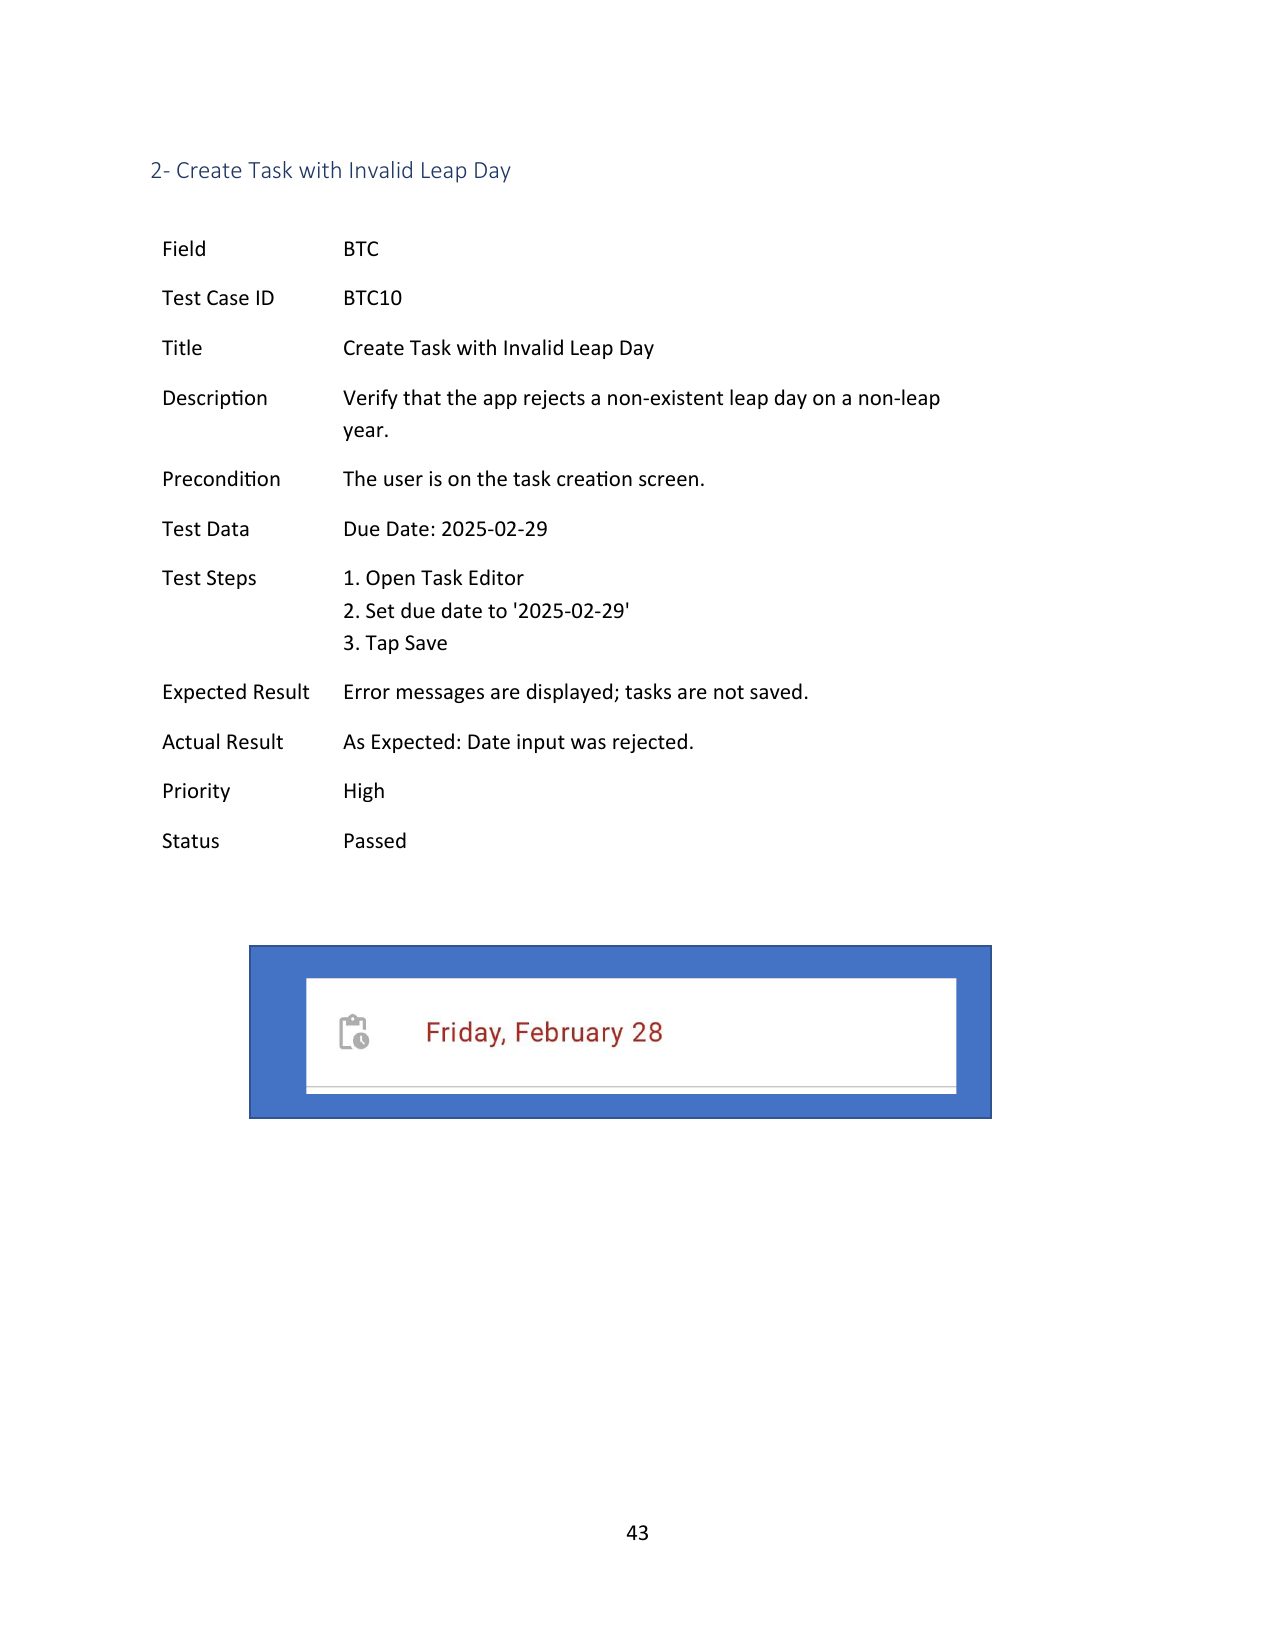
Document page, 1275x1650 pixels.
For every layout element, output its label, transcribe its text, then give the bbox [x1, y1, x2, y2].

table_cell Priority [151, 777, 331, 825]
table_cell High [332, 777, 987, 825]
table_cell Verify that the app rejects a non-existent leap day on a non-leap year. [332, 383, 987, 463]
table_cell Passed [332, 826, 987, 875]
table_cell Due Date: 2025-02-29 [332, 514, 987, 562]
table_cell Create Task with Invalid Leap Day [332, 333, 987, 382]
table_cell Title [151, 333, 331, 382]
table_header Field [151, 234, 331, 282]
table_cell Precondition [151, 464, 331, 513]
table_cell Test Data [151, 514, 331, 562]
table_cell Test Steps [151, 564, 331, 676]
table_cell The user is on the task creation screen. [332, 464, 987, 513]
table_cell As Expected: Date input was rejected. [332, 727, 987, 776]
table_cell Description [151, 383, 331, 463]
table_cell Error messages are displayed; tasks are not saved. [332, 678, 987, 726]
table_cell BTC10 [332, 284, 987, 332]
table_cell Expected Result [151, 678, 331, 726]
picture [306, 978, 957, 1094]
table_cell 1. Open Task Editor 2. Set due date to '2025-02-29' 3. Tap Save [332, 564, 987, 676]
table_cell Status [151, 826, 331, 875]
table_header BTC [332, 234, 987, 282]
table_cell Test Case ID [151, 284, 331, 332]
subtitle 2- Create Task with Invalid Leap Day [150, 154, 1125, 185]
table_cell Actual Result [151, 727, 331, 776]
